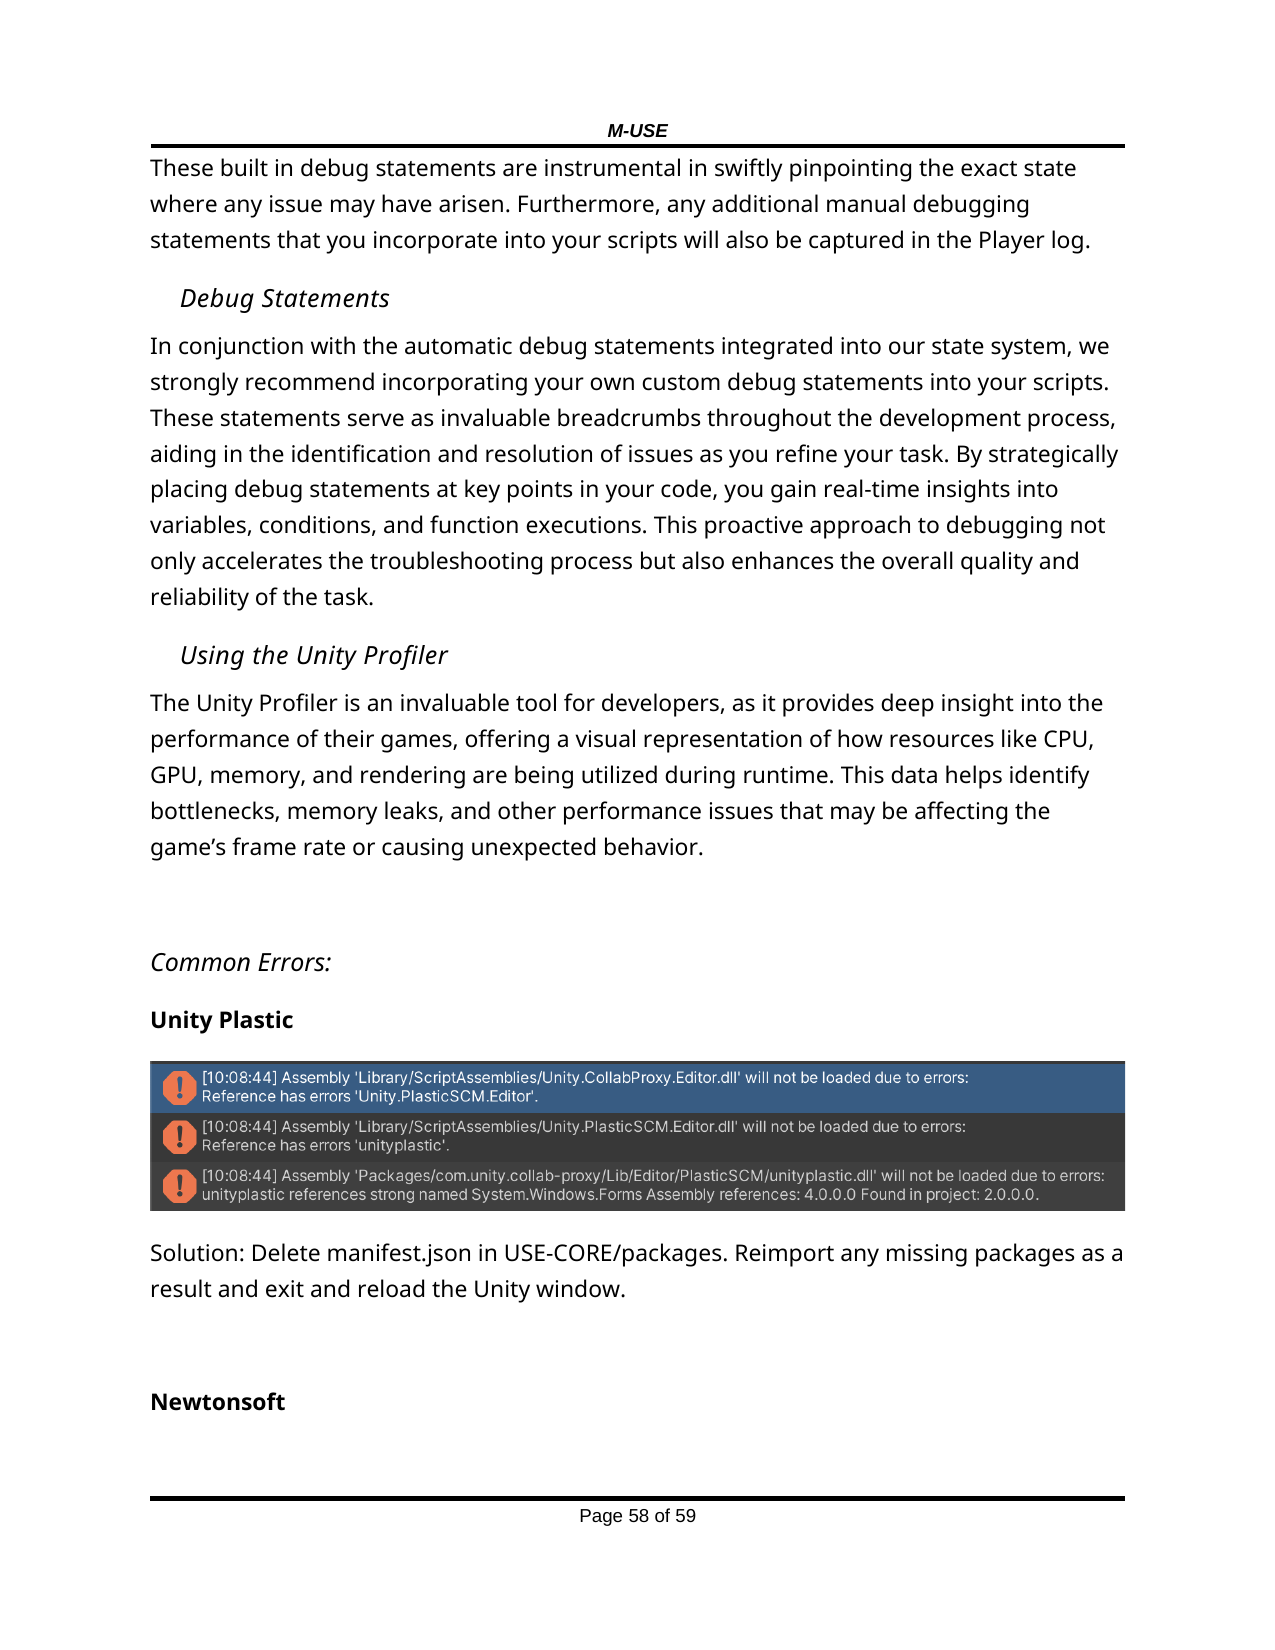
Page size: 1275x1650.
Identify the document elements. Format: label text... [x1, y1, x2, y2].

subtitle Using the Unity Profiler [179, 638, 1125, 672]
text The Unity Profiler is an invaluable tool for developers, as it provides deep insight into the performance of their games, offering a visual representation of how resources like CPU, GPU, memory, and rendering are being utilized during runtime. This data helps identify bottlenecks, memory leaks, and other performance issues that may be affecting the game’s frame rate or causing unexpected behavior. [150, 687, 1125, 862]
text Solution: Delete manifest.json in USE-CORE/packages. Reimport any missing packages as a result and exit and reload the Unity window. [150, 1237, 1125, 1304]
text Unity Plastic [150, 1004, 1125, 1035]
picture [150, 1061, 1125, 1211]
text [150, 152, 1125, 255]
text Common Errors: [150, 944, 1125, 978]
subtitle Debug Statements [179, 281, 1125, 315]
text In conjunction with the automatic debug statements integrated into our state system, we strongly recommend incorporating your own custom debug statements into your scripts. These statements serve as invaluable breadcrumbs throughout the development process, aiding in the identification and resolution of issues as you refine your task. By strategically placing debug statements at key points in your code, you gain real-time insights into variables, conditions, and function executions. This proactive approach to debugging not only accelerates the troubleshooting process but also enhances the overall quality and reliability of the task. [150, 330, 1125, 612]
text Newtonsoft [150, 1386, 1125, 1417]
